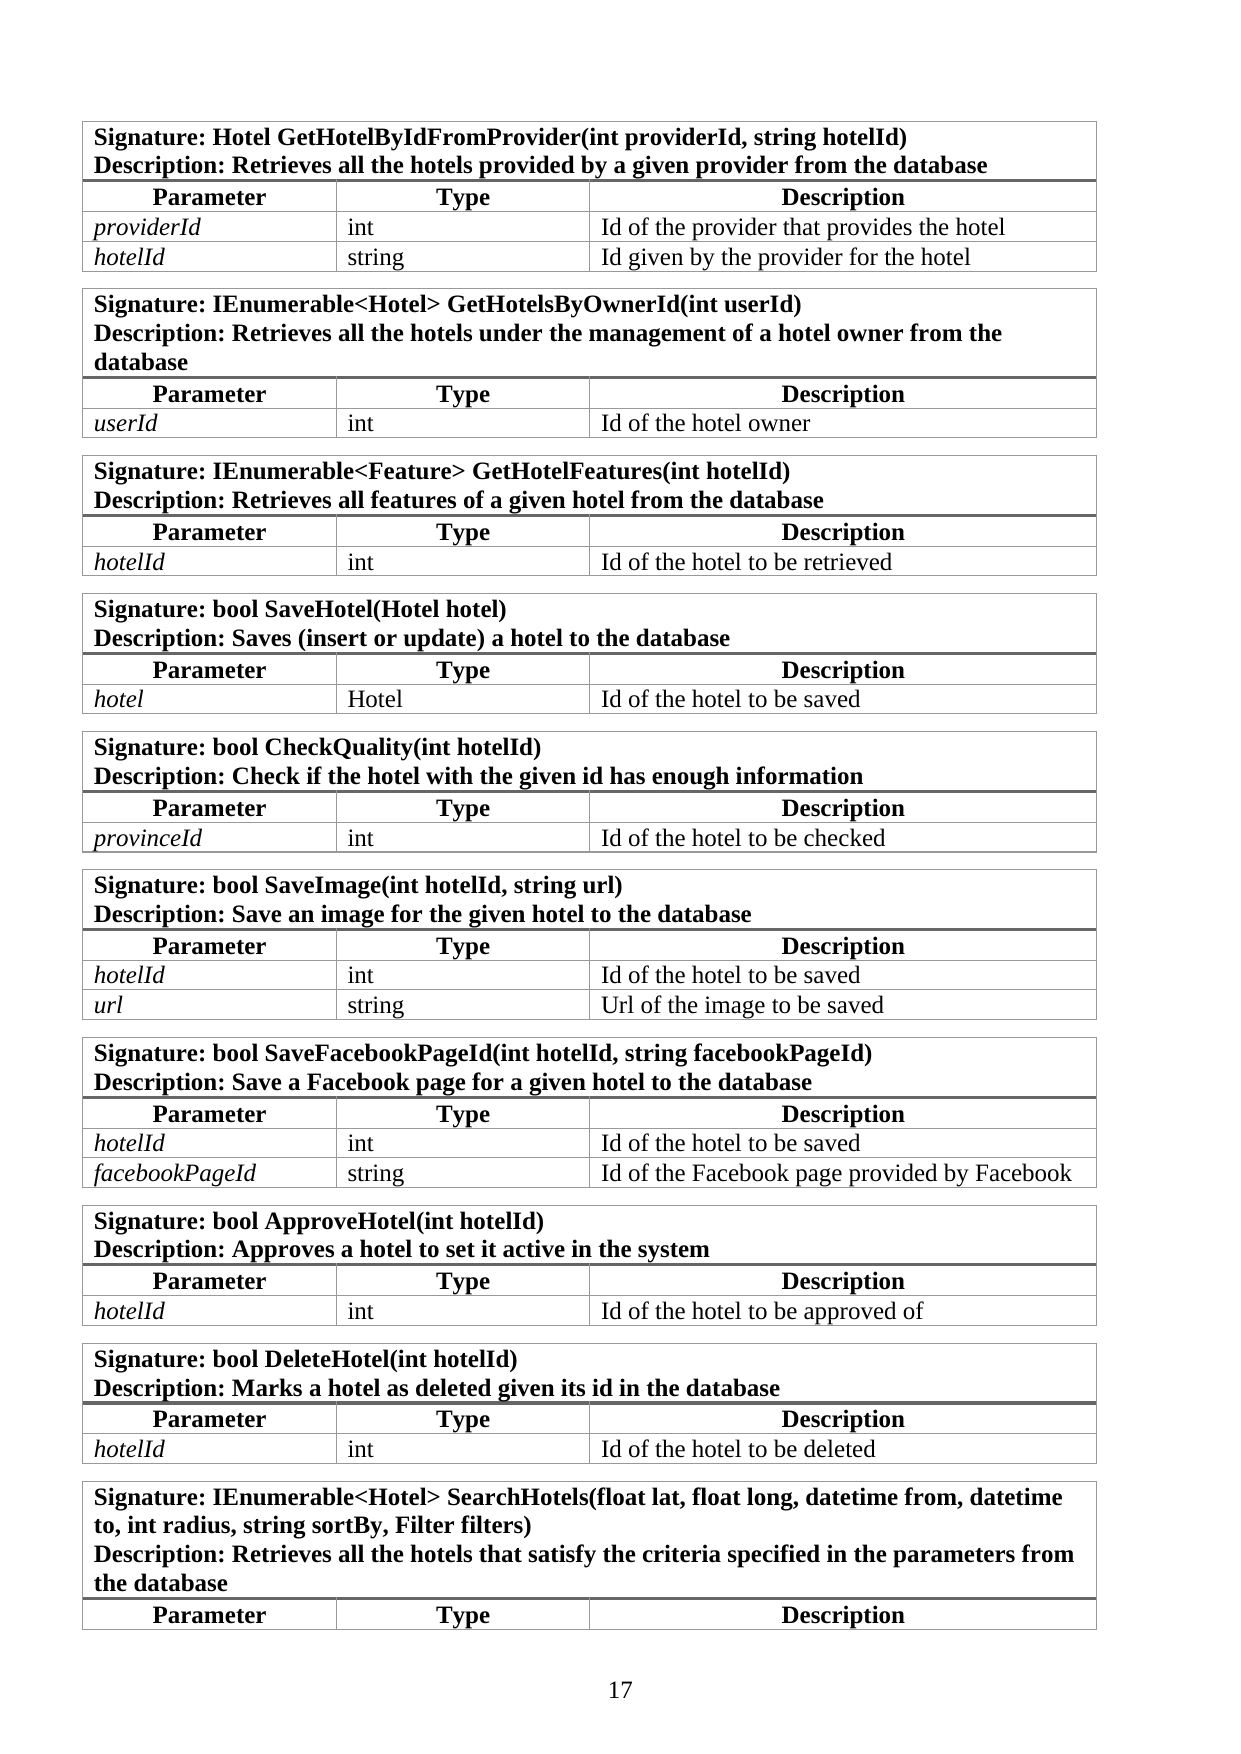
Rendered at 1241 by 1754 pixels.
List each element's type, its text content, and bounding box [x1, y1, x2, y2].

table_cell Type [337, 182, 589, 211]
table_cell Description [590, 182, 1096, 211]
table_cell Description [590, 1600, 1096, 1629]
table_cell hotelId [83, 1434, 336, 1463]
table_cell Type [337, 1266, 589, 1295]
table_cell Parameter [83, 931, 336, 959]
table_cell hotelId [83, 547, 336, 575]
table_cell Id of the hotel to be retrieved [590, 547, 1096, 575]
table_cell Type [337, 1600, 589, 1629]
table_cell provinceId [83, 823, 336, 851]
table_cell string [337, 990, 589, 1019]
table_header Signature: bool DeleteHotel(int hotelId) Description: Marks a hotel as deleted given its id in the database [83, 1344, 1096, 1401]
table_header Signature: bool SaveHotel(Hotel hotel) Description: Saves (insert or update) a hotel to the database [83, 594, 1096, 652]
table_header Signature: Hotel GetHotelByIdFromProvider(int providerId, string hotelId) Description: Retrieves all the hotels provided by a given provider from the database [83, 122, 1096, 179]
table_cell int [337, 1434, 589, 1463]
table_cell Id of the hotel to be saved [590, 1129, 1096, 1157]
table_cell Type [337, 517, 589, 546]
table_cell int [337, 547, 589, 575]
table_cell Description [590, 793, 1096, 822]
table_cell int [337, 212, 589, 241]
table_cell Parameter [83, 379, 336, 407]
table_cell Description [590, 1405, 1096, 1433]
table_cell int [337, 1296, 589, 1325]
table_cell url [83, 990, 336, 1019]
table_cell Type [337, 1099, 589, 1127]
table_cell Id of the hotel to be checked [590, 823, 1096, 851]
table_cell Parameter [83, 1405, 336, 1433]
table_cell Type [337, 379, 589, 407]
table_cell Description [590, 1099, 1096, 1127]
table_header Signature: bool CheckQuality(int hotelId) Description: Check if the hotel with the given id has enough information [83, 732, 1096, 790]
table_cell int [337, 823, 589, 851]
table_cell int [337, 409, 589, 437]
table_cell Type [337, 793, 589, 822]
table_cell Description [590, 655, 1096, 683]
table_cell Id of the hotel to be approved of [590, 1296, 1096, 1325]
table_cell Type [337, 1405, 589, 1433]
table_cell Id of the hotel to be deleted [590, 1434, 1096, 1463]
table_cell userId [83, 409, 336, 437]
table_header Signature: bool SaveFacebookPageId(int hotelId, string facebookPageId) Description: Save a Facebook page for a given hotel to the database [83, 1038, 1096, 1096]
table_cell Parameter [83, 1600, 336, 1629]
table_cell Id of the hotel to be saved [590, 961, 1096, 989]
table_cell string [337, 1158, 589, 1187]
table_cell int [337, 1129, 589, 1157]
table_cell Type [337, 931, 589, 959]
table_cell Type [337, 655, 589, 683]
table_header Signature: IEnumerable<Hotel> SearchHotels(float lat, float long, datetime from, datetime to, int radius, string sortBy, Filter filters) Description: Retrieves all the hotels that satisfy the criteria specified in the parameters from the database [83, 1482, 1096, 1597]
table_cell string [337, 242, 589, 271]
table_cell Parameter [83, 517, 336, 546]
table_cell Parameter [83, 1266, 336, 1295]
table_cell Parameter [83, 793, 336, 822]
table_cell Description [590, 1266, 1096, 1295]
table_header Signature: bool SaveImage(int hotelId, string url) Description: Save an image for the given hotel to the database [83, 870, 1096, 928]
table_cell Parameter [83, 182, 336, 211]
table_cell Id of the provider that provides the hotel [590, 212, 1096, 241]
table_cell Id of the hotel owner [590, 409, 1096, 437]
table_cell Hotel [337, 685, 589, 713]
table_cell Description [590, 517, 1096, 546]
table_cell hotelId [83, 961, 336, 989]
table_cell hotelId [83, 1296, 336, 1325]
table_header Signature: IEnumerable<Hotel> GetHotelsByOwnerId(int userId) Description: Retrieves all the hotels under the management of a hotel owner from the database [83, 289, 1096, 376]
table_cell Id given by the provider for the hotel [590, 242, 1096, 271]
table_cell Id of the hotel to be saved [590, 685, 1096, 713]
table_cell Description [590, 379, 1096, 407]
table_header Signature: IEnumerable<Feature> GetHotelFeatures(int hotelId) Description: Retrieves all features of a given hotel from the database [83, 456, 1096, 514]
table_cell int [337, 961, 589, 989]
table_cell Parameter [83, 655, 336, 683]
table_header Signature: bool ApproveHotel(int hotelId) Description: Approves a hotel to set it active in the system [83, 1206, 1096, 1263]
table_cell hotelId [83, 1129, 336, 1157]
table_cell Id of the Facebook page provided by Facebook [590, 1158, 1096, 1187]
table_cell Description [590, 931, 1096, 959]
table_cell Parameter [83, 1099, 336, 1127]
table_cell facebookPageId [83, 1158, 336, 1187]
table_cell hotel [83, 685, 336, 713]
table_cell Url of the image to be saved [590, 990, 1096, 1019]
table_cell hotelId [83, 242, 336, 271]
table_cell providerId [83, 212, 336, 241]
